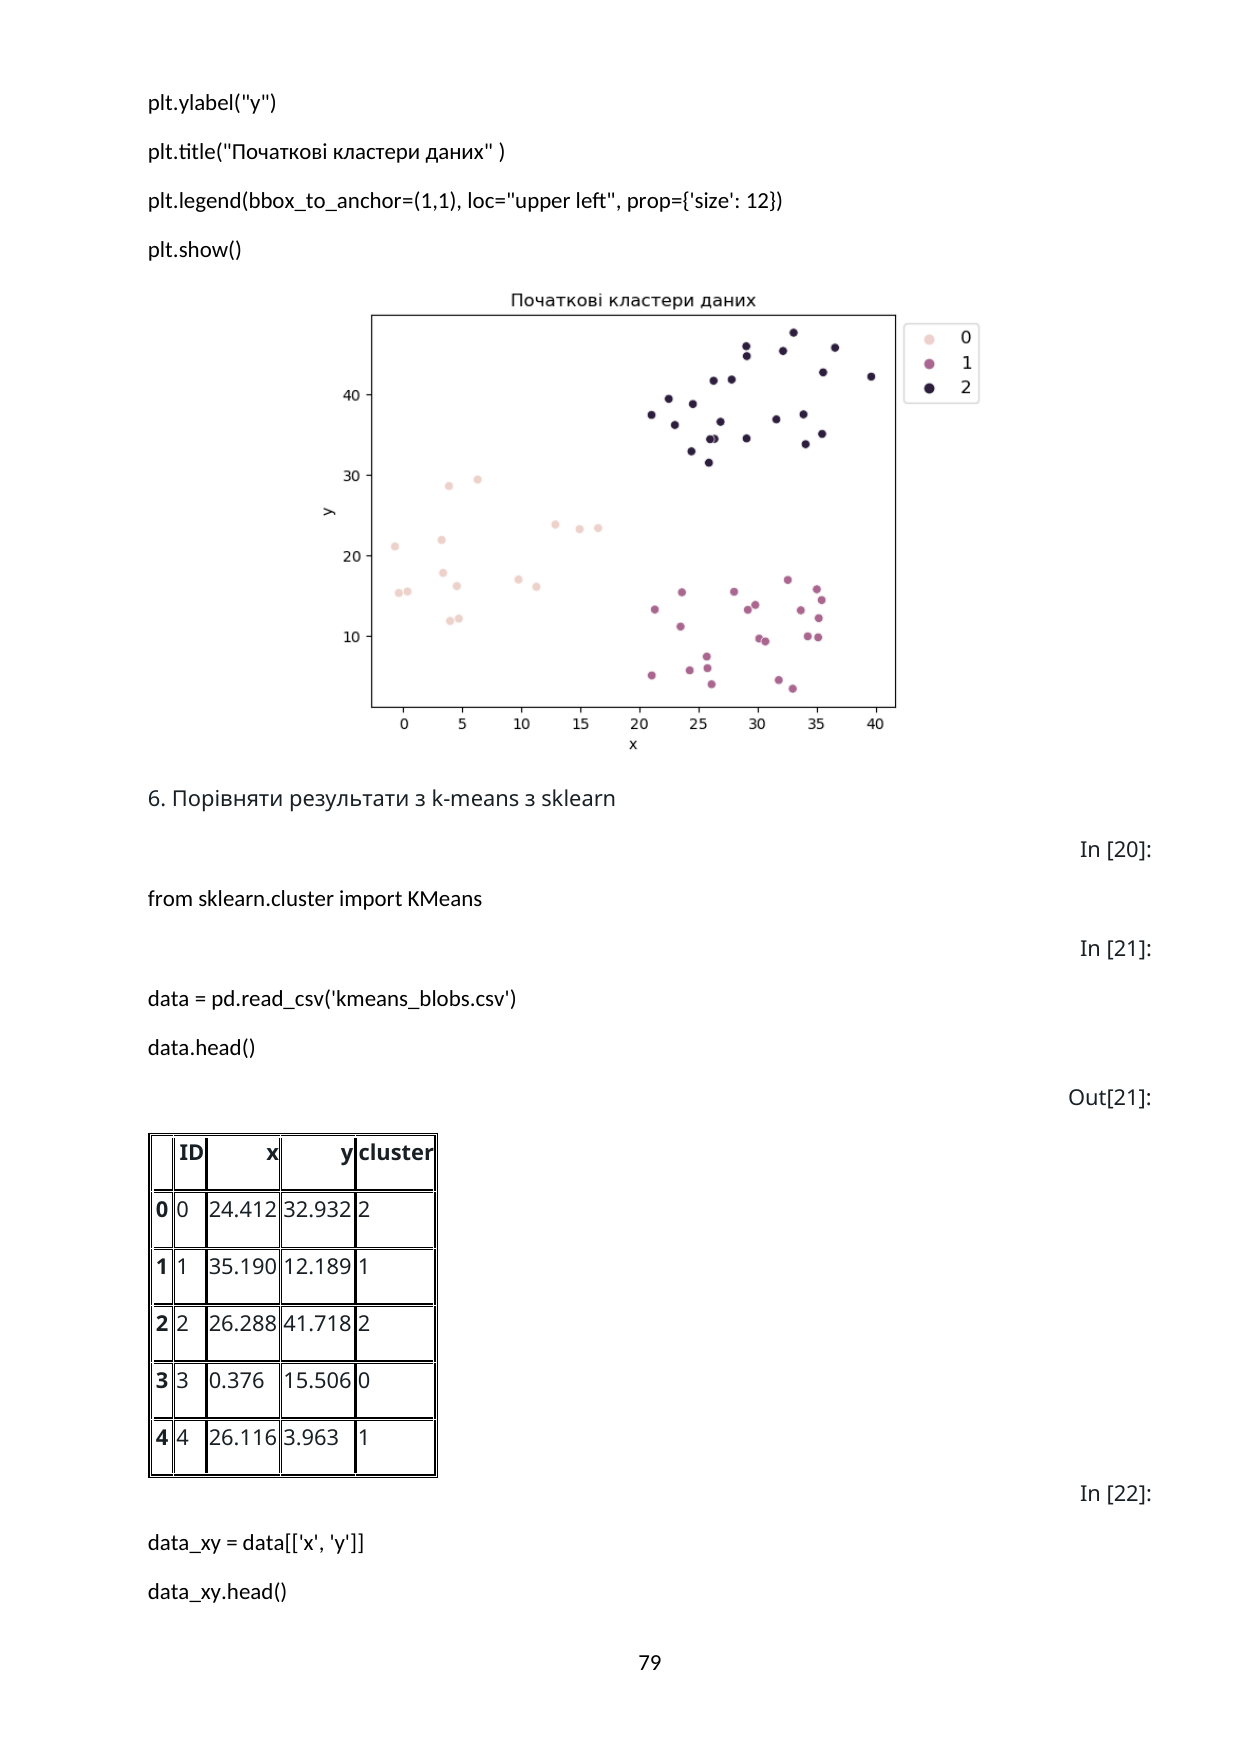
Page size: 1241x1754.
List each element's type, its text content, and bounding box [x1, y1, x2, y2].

text 6. Порiвняти результати з k-means з sklearn [148, 783, 1152, 813]
text Out[21]: [148, 1082, 1152, 1112]
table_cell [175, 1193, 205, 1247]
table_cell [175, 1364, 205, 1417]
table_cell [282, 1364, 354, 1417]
text In [21]: [148, 933, 1152, 963]
text plt.ylabel("y") [148, 88, 1152, 117]
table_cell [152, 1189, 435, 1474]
text data.head() [148, 1033, 1152, 1061]
text data = pd.read_csv('kmeans_blobs.csv') [148, 984, 1152, 1012]
picture [311, 283, 988, 763]
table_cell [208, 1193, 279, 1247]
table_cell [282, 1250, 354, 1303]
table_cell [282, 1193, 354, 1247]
text data_xy = data[['x', 'y']] [148, 1528, 1152, 1556]
text In [20]: [148, 834, 1152, 864]
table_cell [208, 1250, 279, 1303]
text data_xy.head() [148, 1577, 1152, 1605]
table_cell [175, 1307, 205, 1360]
text In [22]: [148, 1477, 1152, 1507]
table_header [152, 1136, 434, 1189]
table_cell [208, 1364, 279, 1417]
text plt.show() [148, 235, 1152, 263]
text plt.title("Початкові кластери даних" ) [148, 137, 1152, 165]
text from sklearn.cluster import KMeans [148, 884, 1152, 913]
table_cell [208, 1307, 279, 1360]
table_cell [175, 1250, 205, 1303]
text plt.legend(bbox_to_anchor=(1,1), loc="upper left", prop={'size': 12}) [148, 186, 1152, 214]
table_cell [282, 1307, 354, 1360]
